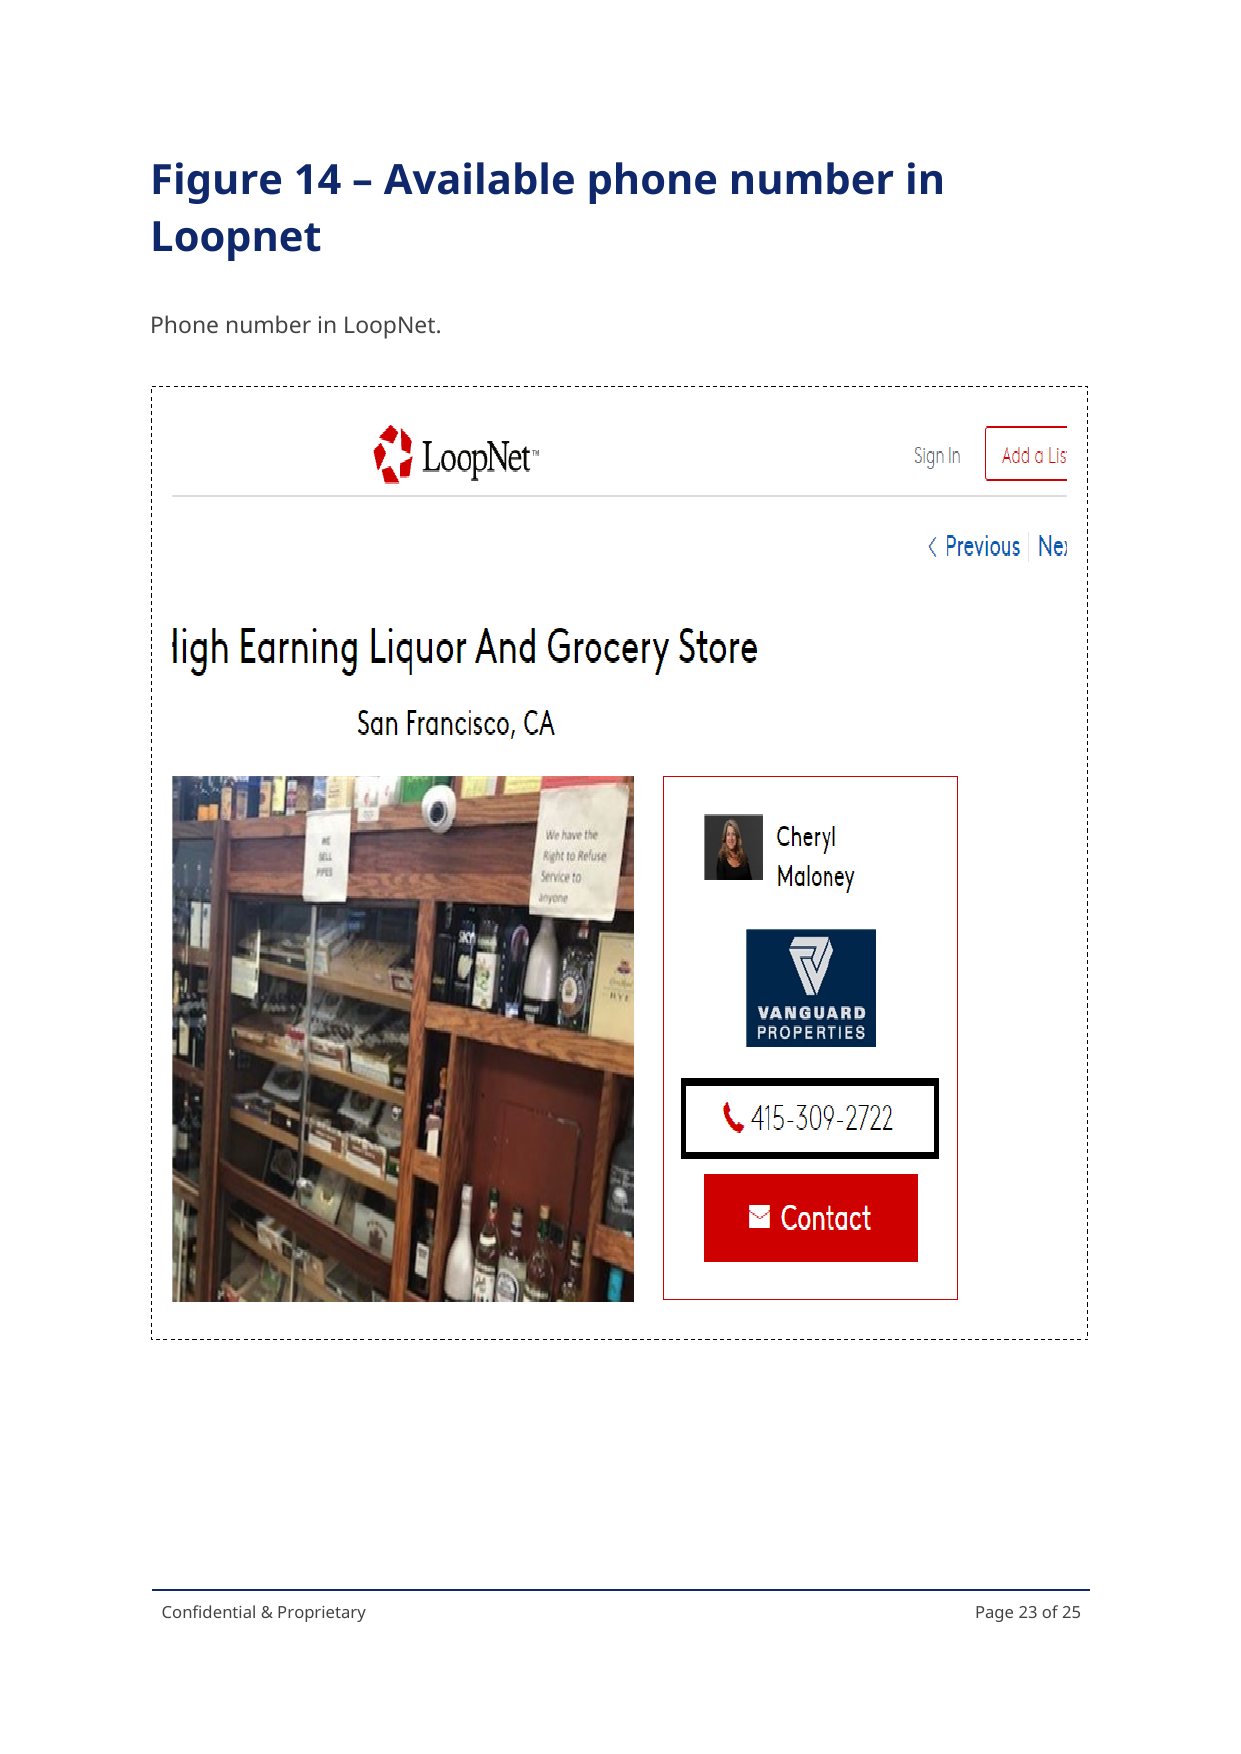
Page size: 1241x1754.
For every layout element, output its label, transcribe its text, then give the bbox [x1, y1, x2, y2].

text Phone number in LoopNet. [150, 309, 1090, 340]
subtitle Figure 14 – Available phone number in Loopnet [150, 150, 1090, 263]
picture [172, 424, 1067, 1302]
